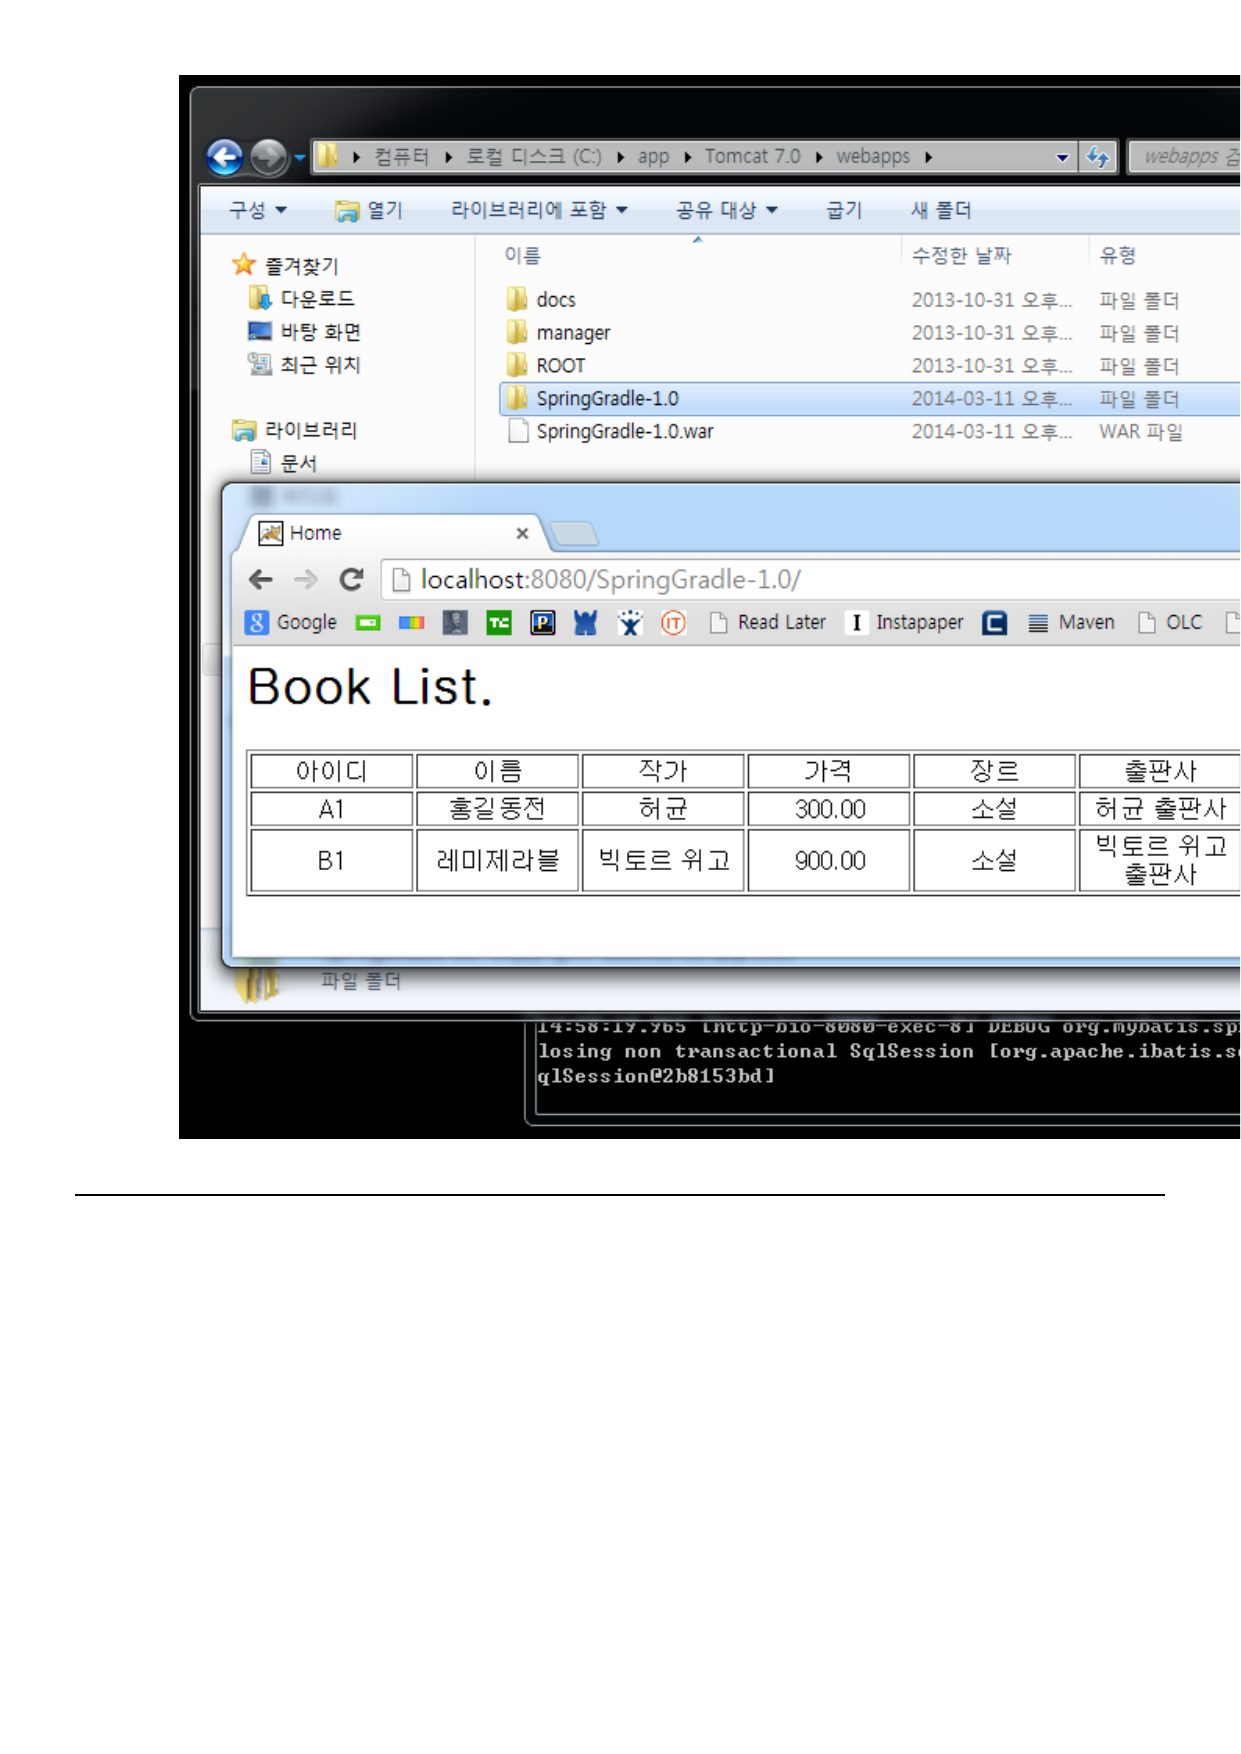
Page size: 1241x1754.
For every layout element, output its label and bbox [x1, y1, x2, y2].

picture [179, 75, 1241, 1139]
